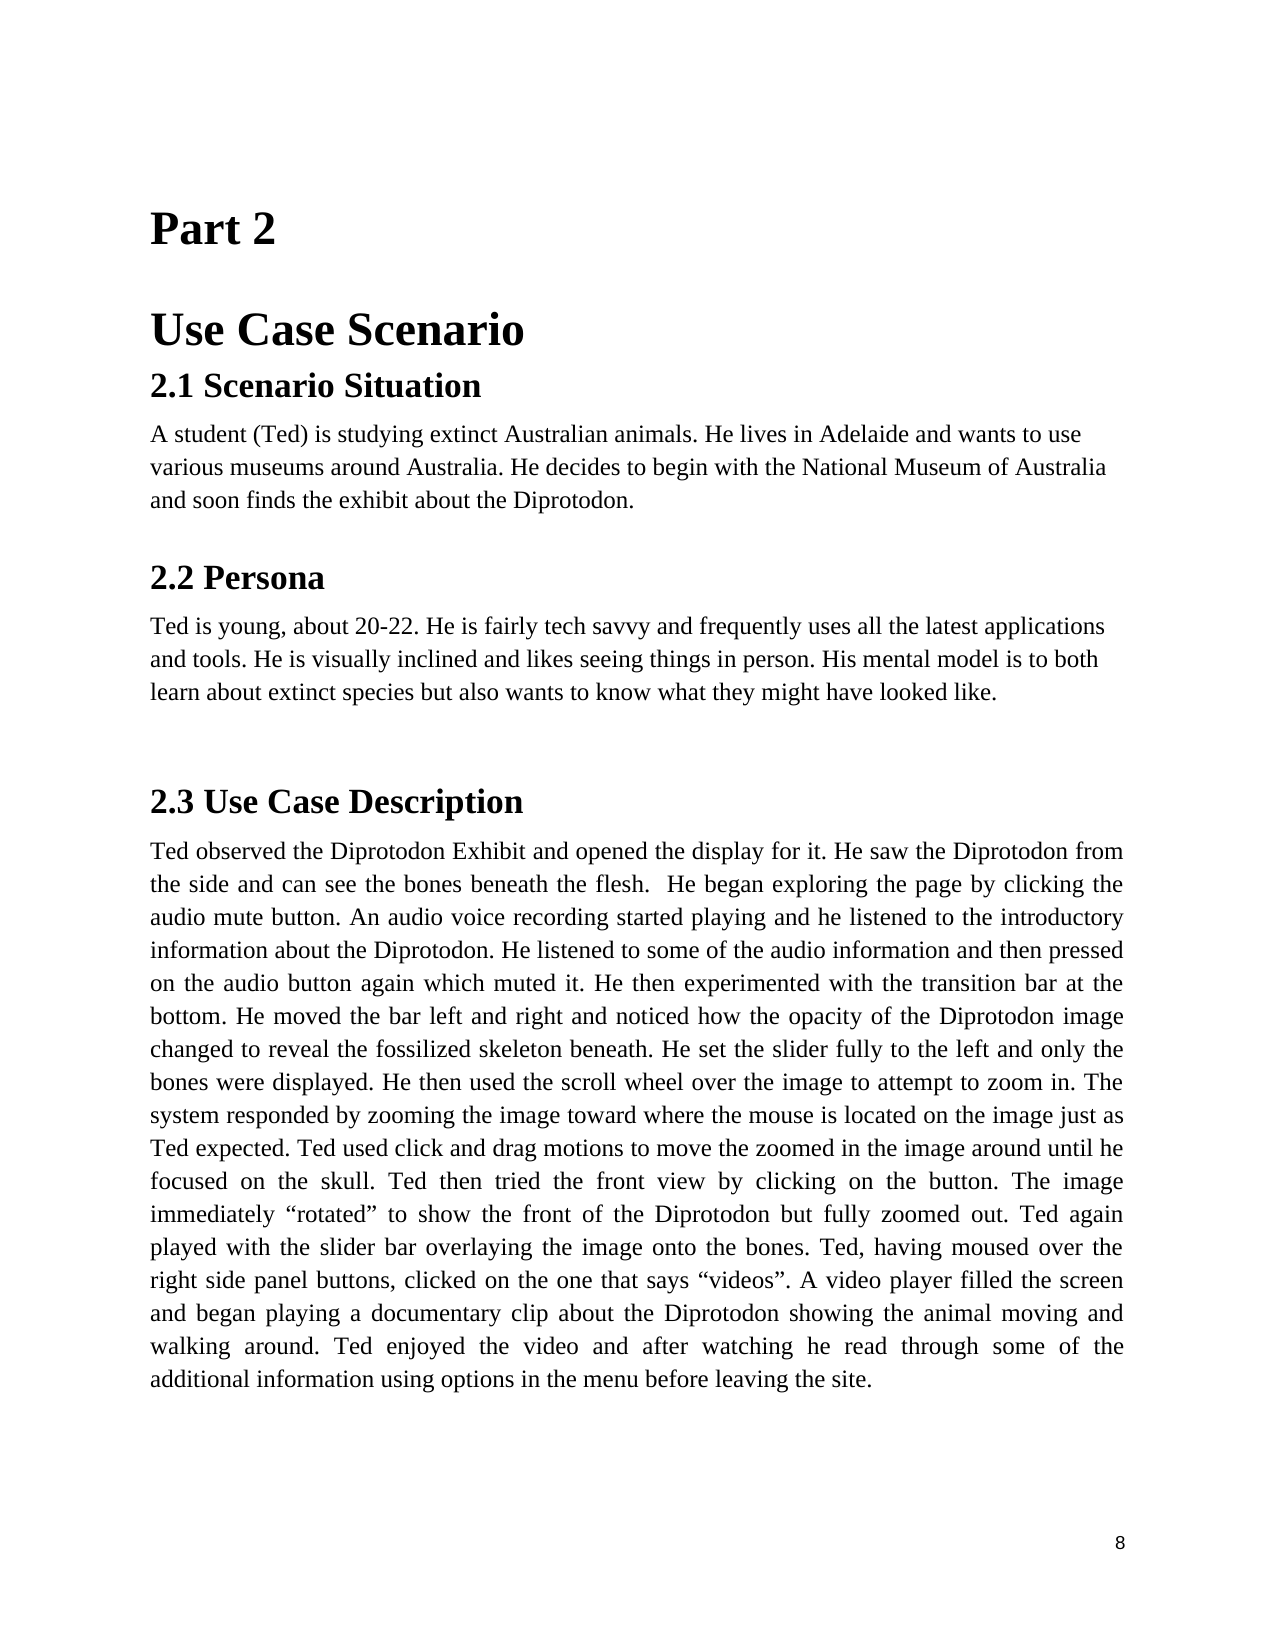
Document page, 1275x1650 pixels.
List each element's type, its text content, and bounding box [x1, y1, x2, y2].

text A student (Ted) is studying extinct Australian animals. He lives in Adelaide and wants to use various museums around Australia. He decides to begin with the National Museum of Australia and soon finds the exhibit about the Diprotodon. [150, 419, 1125, 514]
subtitle 2.1 Scenario Situation [150, 364, 1125, 405]
subtitle 2.2 Persona [150, 556, 1125, 597]
text Ted observed the Diprotodon Exhibit and opened the display for it. He saw the Diprotodon from the side and can see the bones beneath the flesh. He began exploring the page by clicking the audio mute button. An audio voice recording started playing and he listened to the introductory information about the Diprotodon. He listened to some of the audio information and then pressed on the audio button again which muted it. He then experimented with the transition bar at the bottom. He moved the bar left and right and noticed how the opacity of the Diprotodon image changed to reveal the fossilized skeleton beneath. He set the slider fully to the left and only the bones were displayed. He then used the scroll wheel over the image to attempt to zoom in. The system responded by zooming the image toward where the mouse is located on the image just as Ted expected. Ted used click and drag motions to move the zoomed in the image around until he focused on the skull. Ted then tried the front view by clicking on the button. The image immediately “rotated” to show the front of the Diprotodon but fully zoomed out. Ted again played with the slider bar overlaying the image onto the bones. Ted, having moused over the right side panel buttons, clicked on the one that says “videos”. A video player filled the screen and began playing a documentary clip about the Diprotodon showing the animal moving and walking around. Ted enjoyed the video and after watching he read through some of the additional information using options in the menu before leaving the site. [150, 836, 1125, 1393]
subtitle Part 2 [150, 200, 1125, 255]
subtitle 2.3 Use Case Description [150, 781, 1125, 822]
subtitle Use Case Scenario [150, 301, 1125, 356]
text Ted is young, about 20-22. He is fairly tech savvy and frequently uses all the latest applications and tools. He is visually inclined and likes seeing things in person. His mental model is to both learn about extinct species but also wants to know what they might have looked like. [150, 611, 1125, 706]
